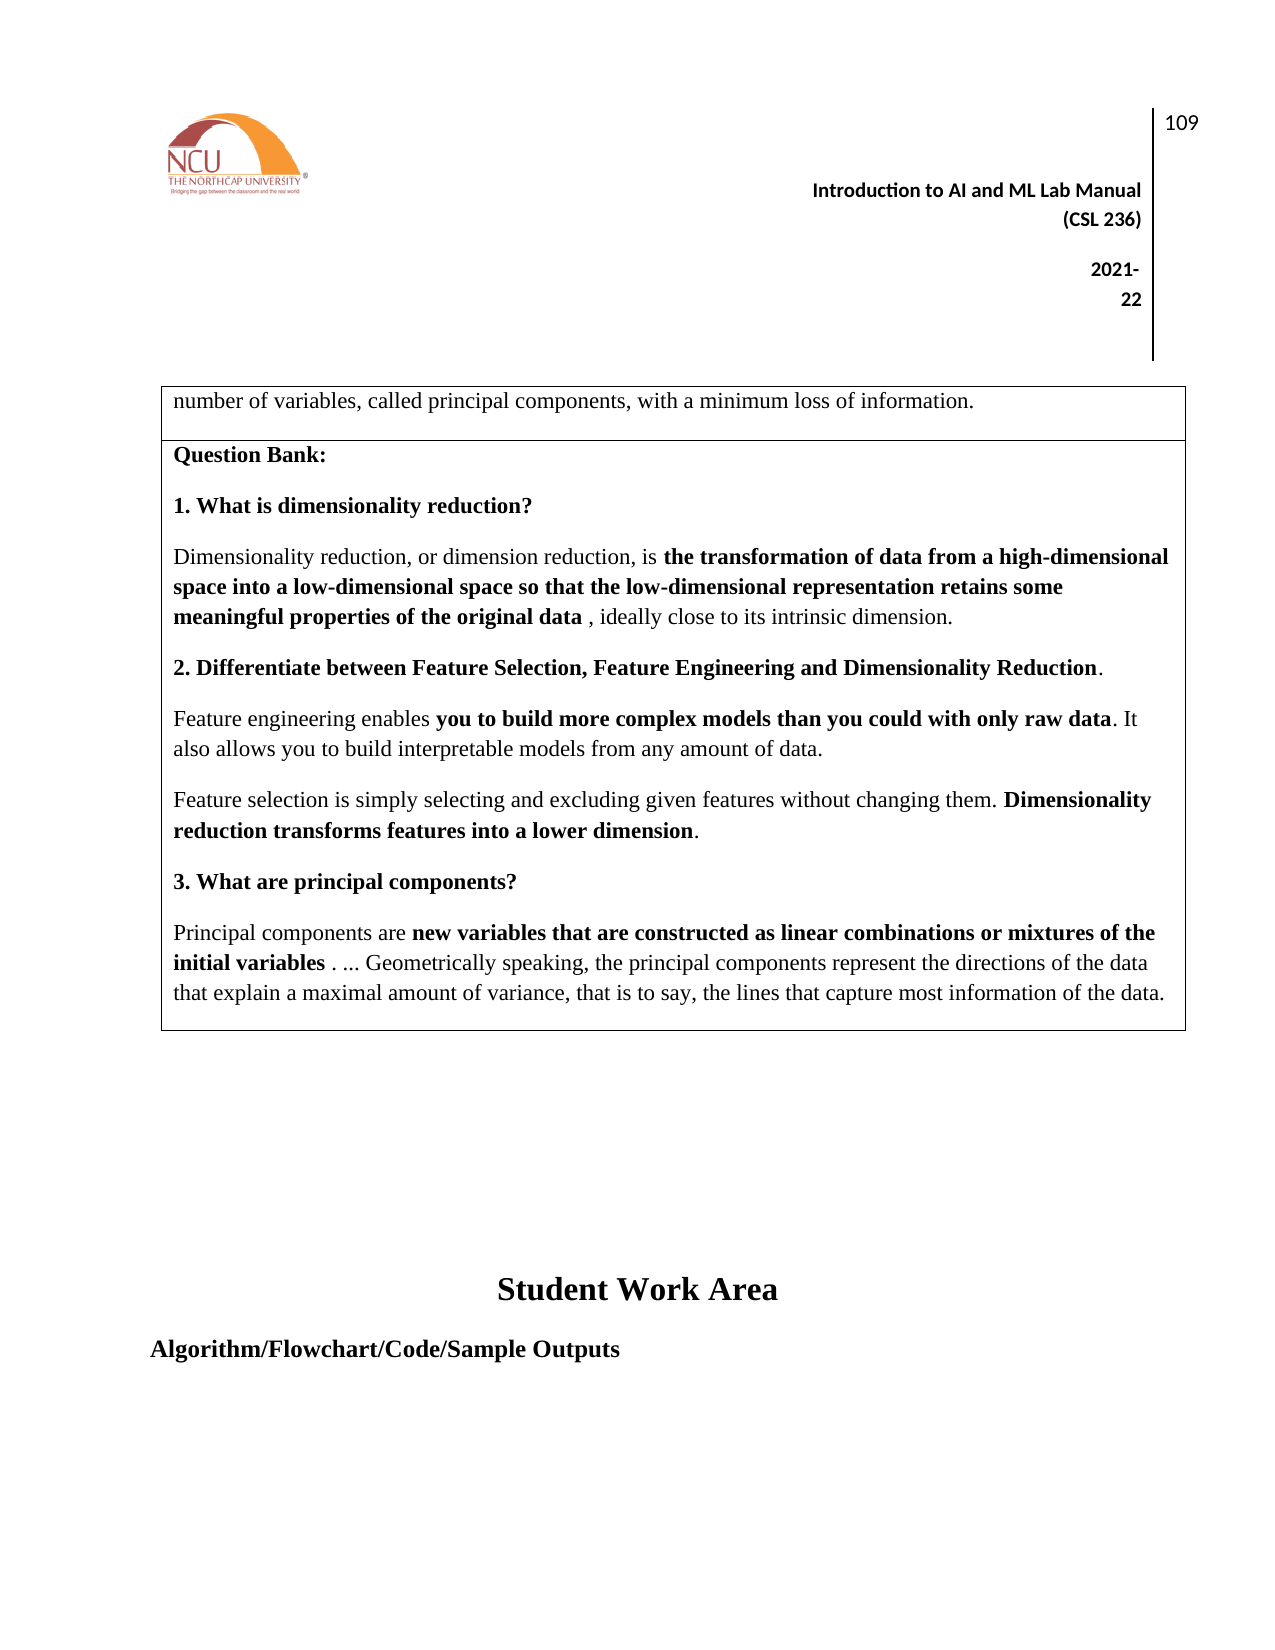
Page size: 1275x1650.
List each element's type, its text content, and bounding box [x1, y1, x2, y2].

text Algorithm/Flowchart/Code/Sample Outputs [150, 1334, 1125, 1362]
table_cell Question Bank: 1. What is dimensionality reduction? Dimensionality reduction, or dimension reduction, is the transformation of data from a high-dimensional space into a low-dimensional space so that the low-dimensional representation retains some meaningful properties of the original data , ideally close to its intrinsic dimension. 2. Differentiate between Feature Selection, Feature Engineering and Dimensionality Reduction. Feature engineering enables you to build more complex models than you could with only raw data. It also allows you to build interpretable models from any amount of data. Feature selection is simply selecting and excluding given features without changing them. Dimensionality reduction transforms features into a lower dimension. 3. What are principal components? Principal components are new variables that are constructed as linear combinations or mixtures of the initial variables . ... Geometrically speaking, the principal components represent the directions of the data that explain a maximal amount of variance, that is to say, the lines that capture most information of the data. [162, 441, 1185, 1030]
picture [164, 108, 309, 198]
text Student Work Area [150, 1269, 1125, 1307]
